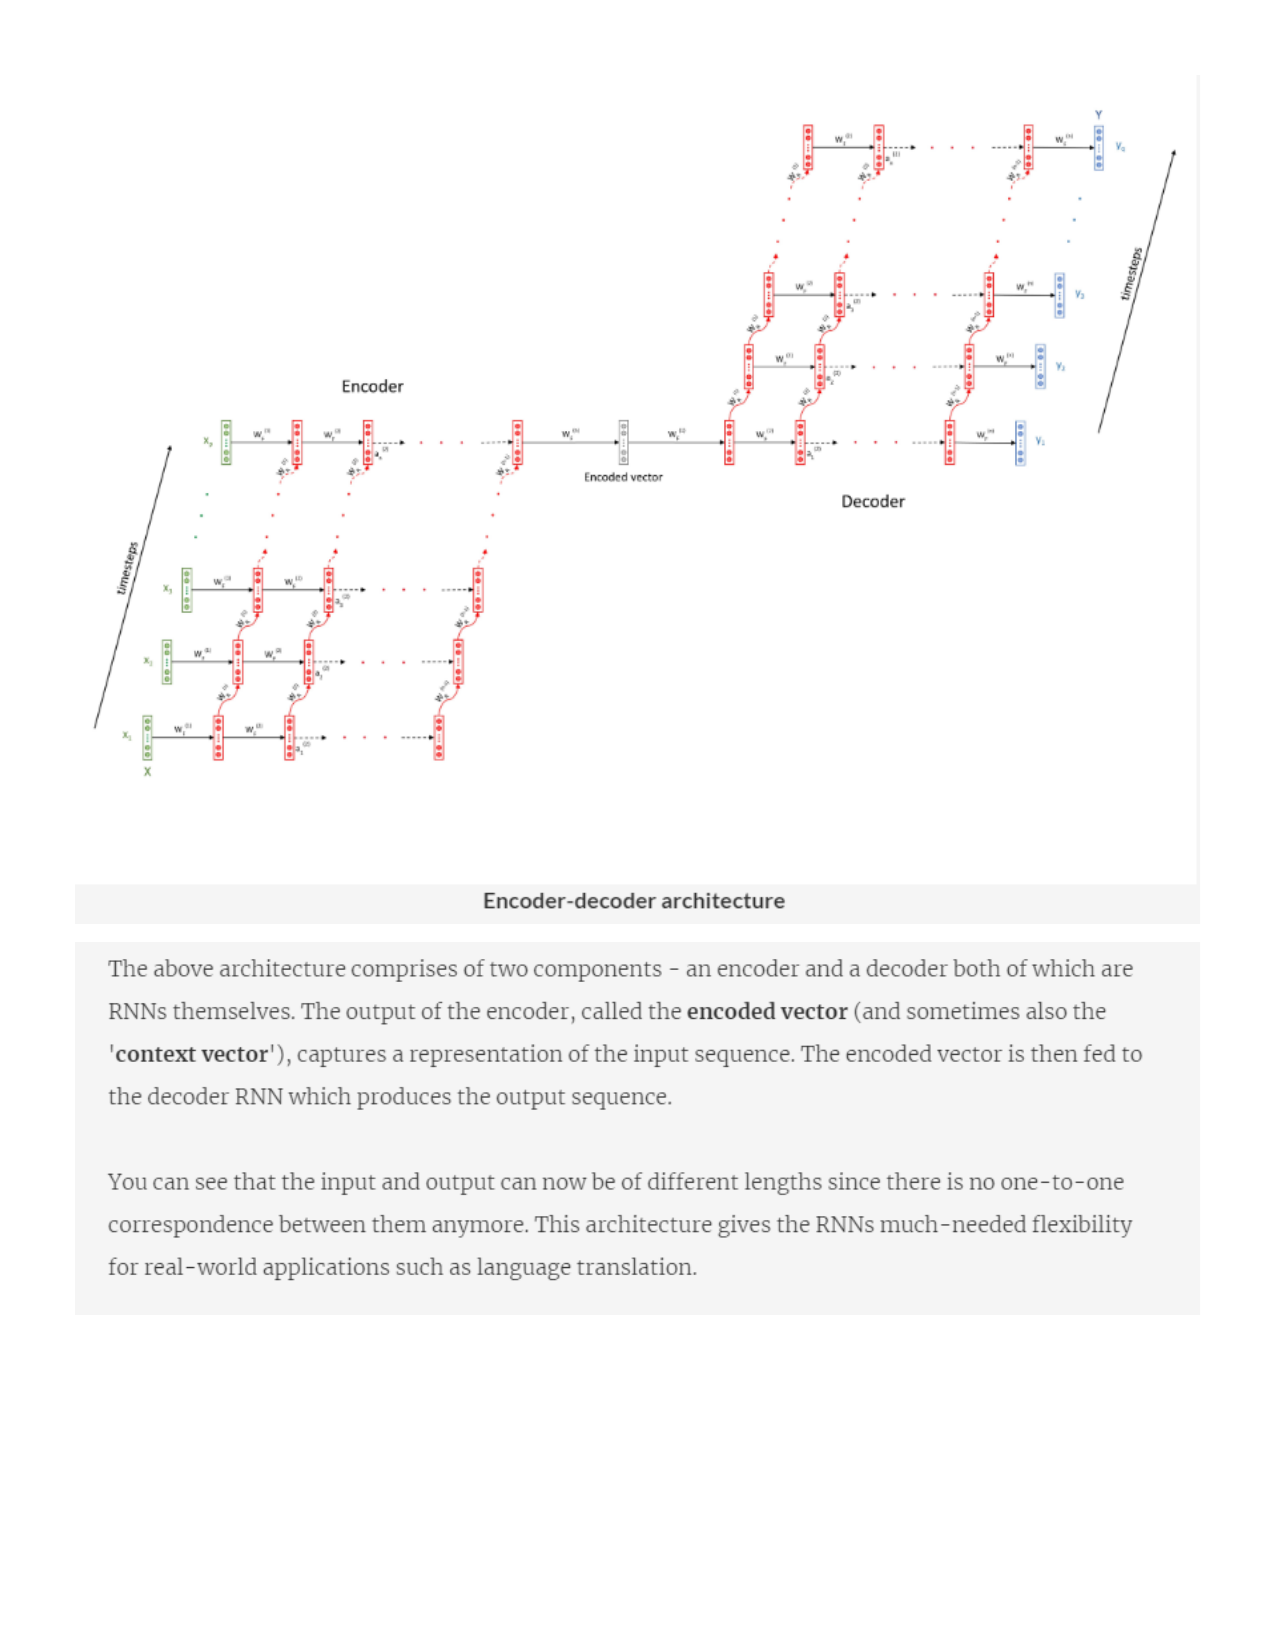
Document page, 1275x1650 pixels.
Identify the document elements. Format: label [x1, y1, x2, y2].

picture [75, 75, 1200, 924]
picture [75, 942, 1200, 1315]
